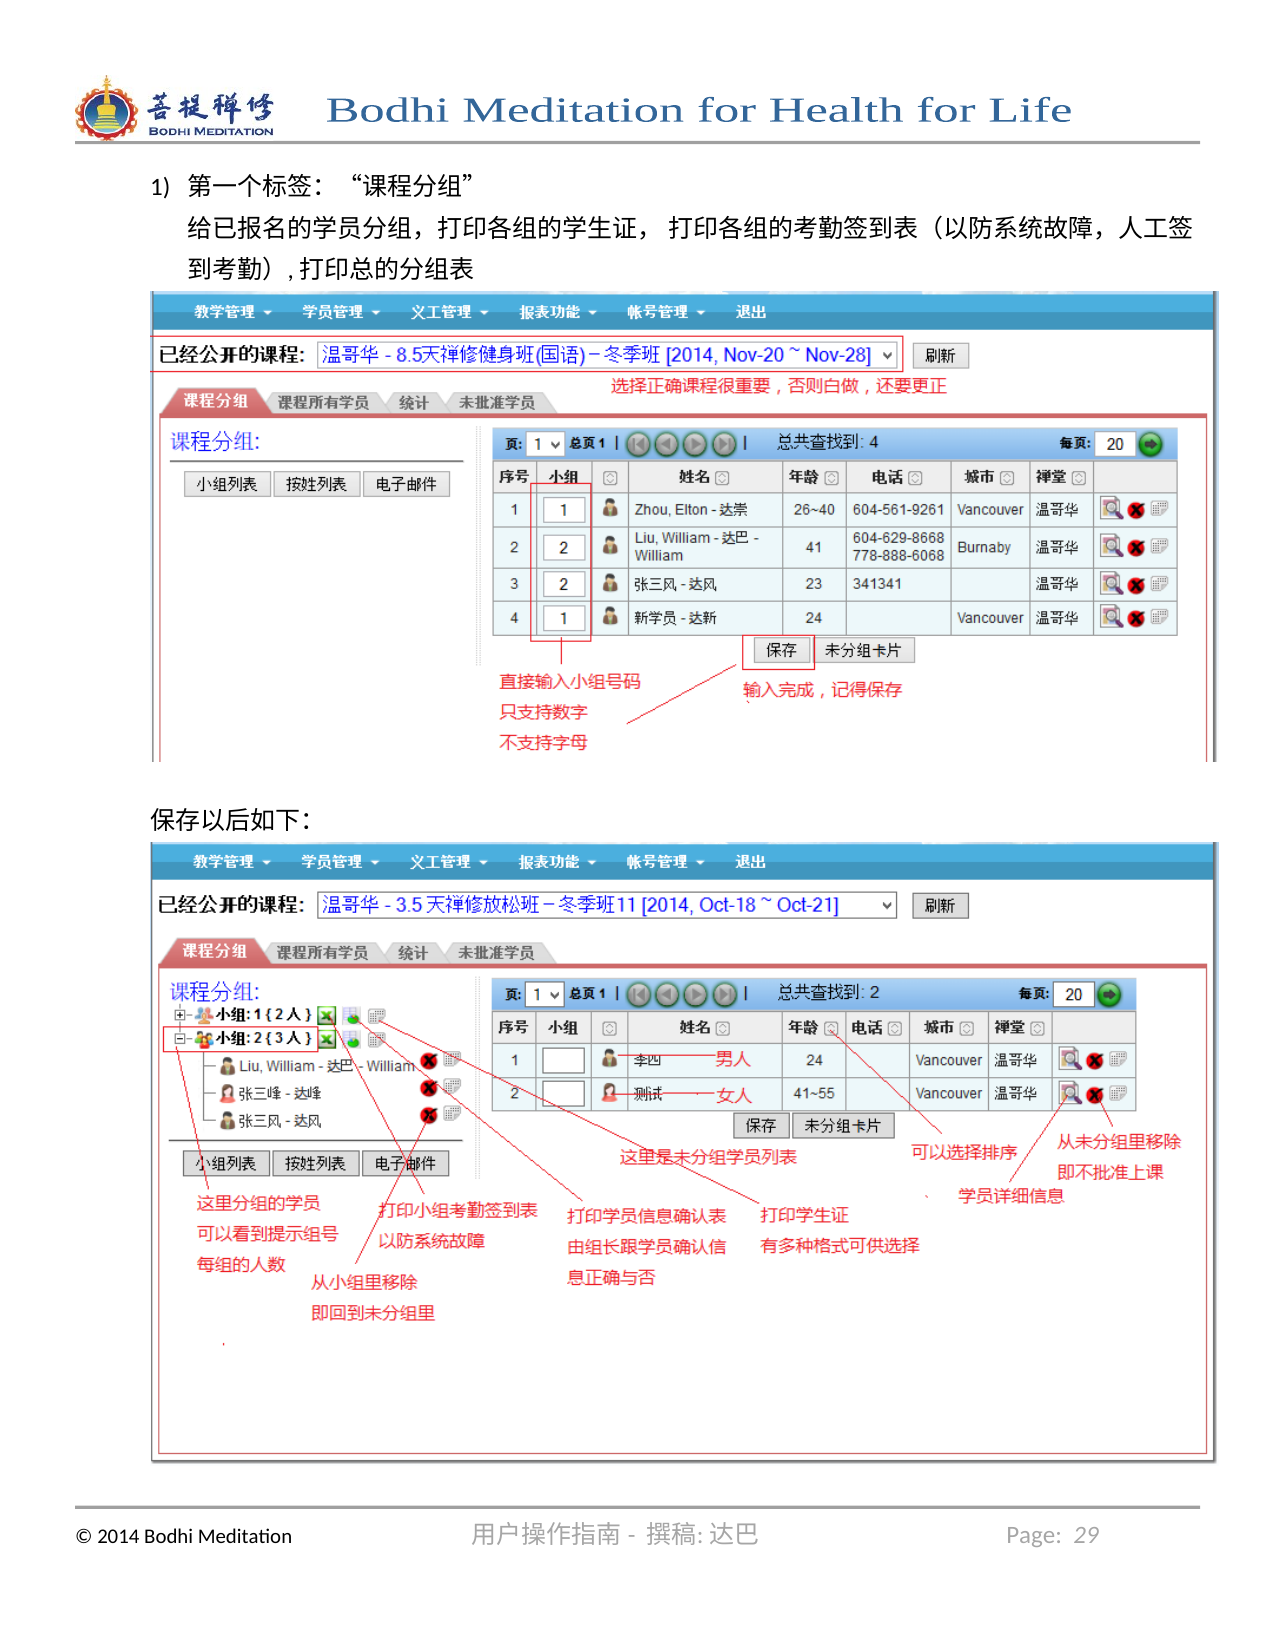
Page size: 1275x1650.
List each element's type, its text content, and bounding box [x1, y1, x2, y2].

text 保存以后如下： [75, 801, 1200, 837]
picture [150, 291, 1219, 762]
list 给已报名的学员分组，打印各组的学生证， 打印各组的考勤签到表（以防系统故障，人工签到考勤）, 打印总的分组表 [187, 208, 1200, 286]
list 第一个标签：“课程分组” [150, 166, 1200, 203]
picture [75, 75, 274, 141]
picture [150, 842, 1219, 1466]
